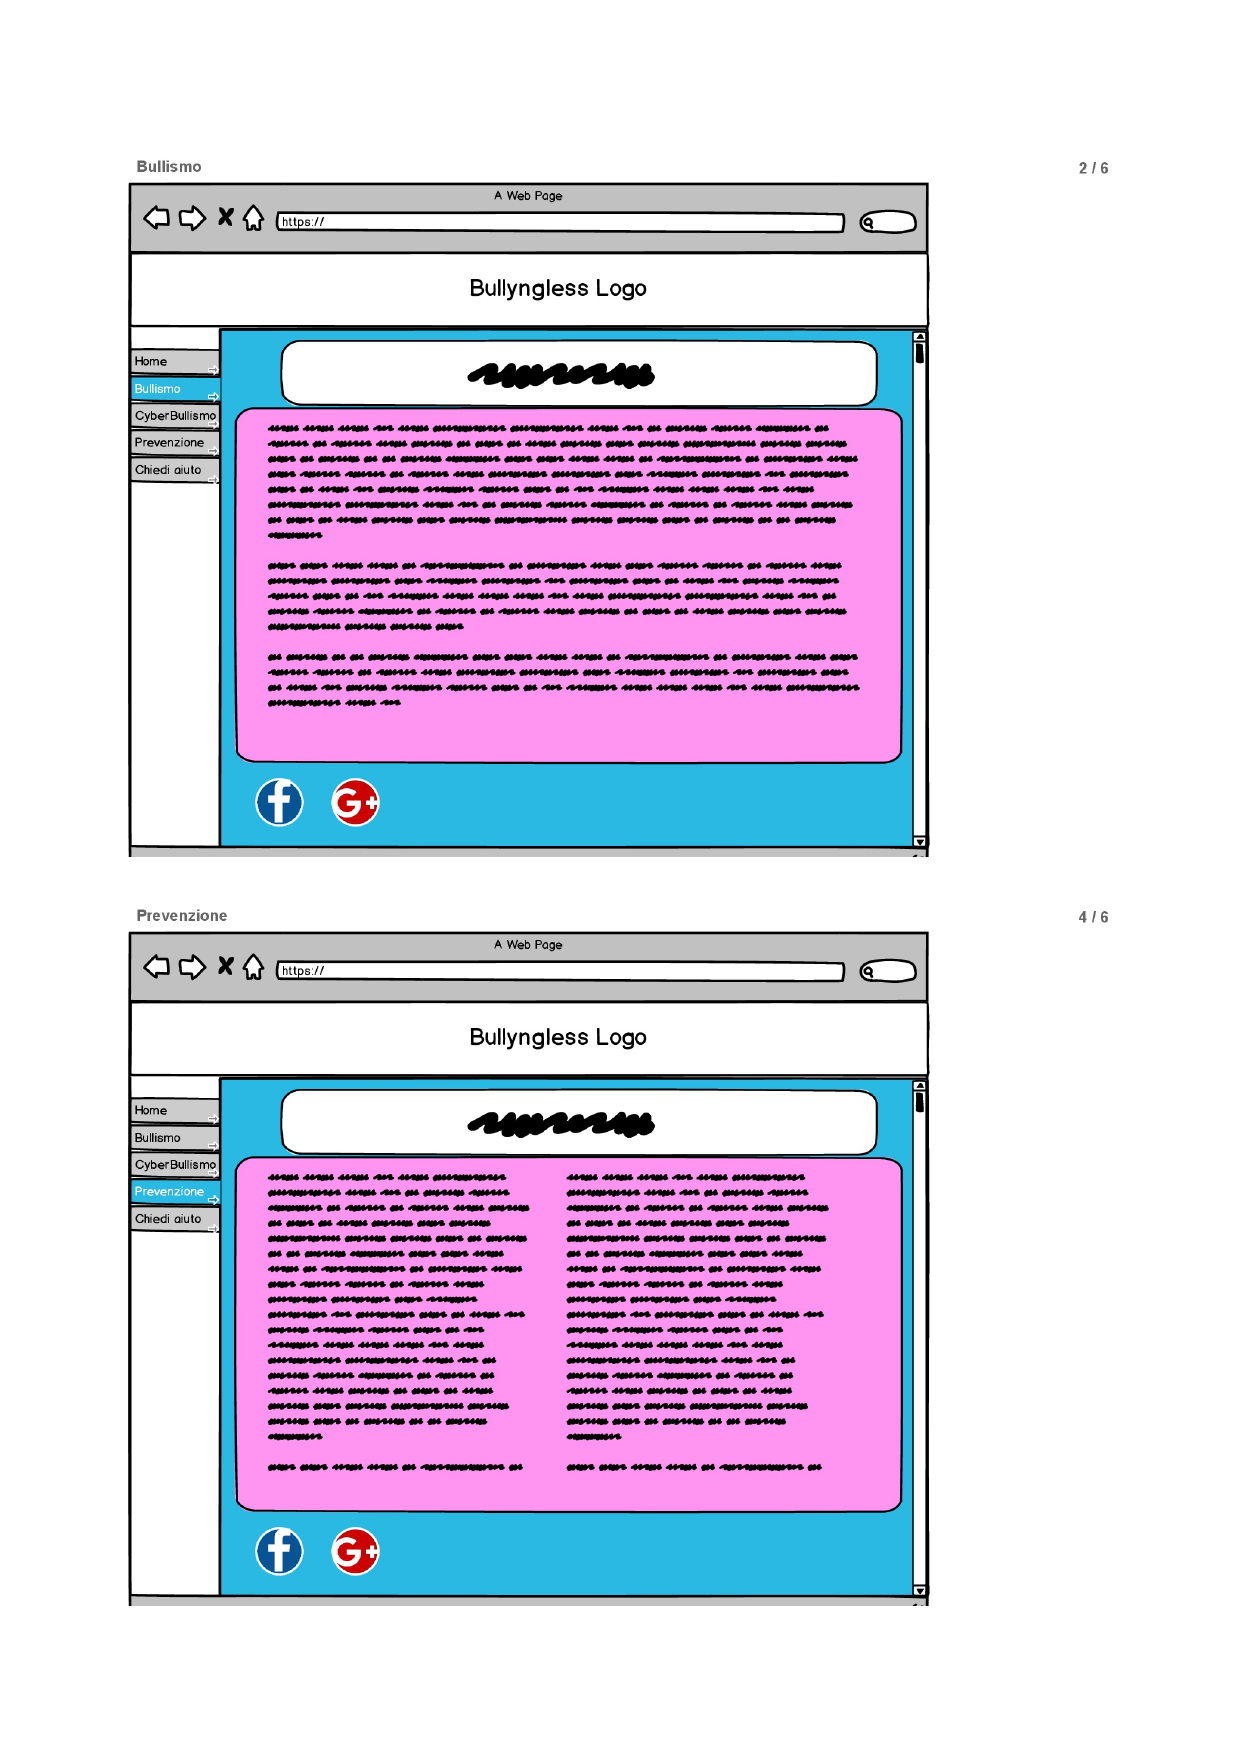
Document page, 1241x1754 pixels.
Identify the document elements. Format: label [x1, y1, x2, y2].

picture [118, 896, 1122, 1606]
picture [118, 147, 1122, 857]
